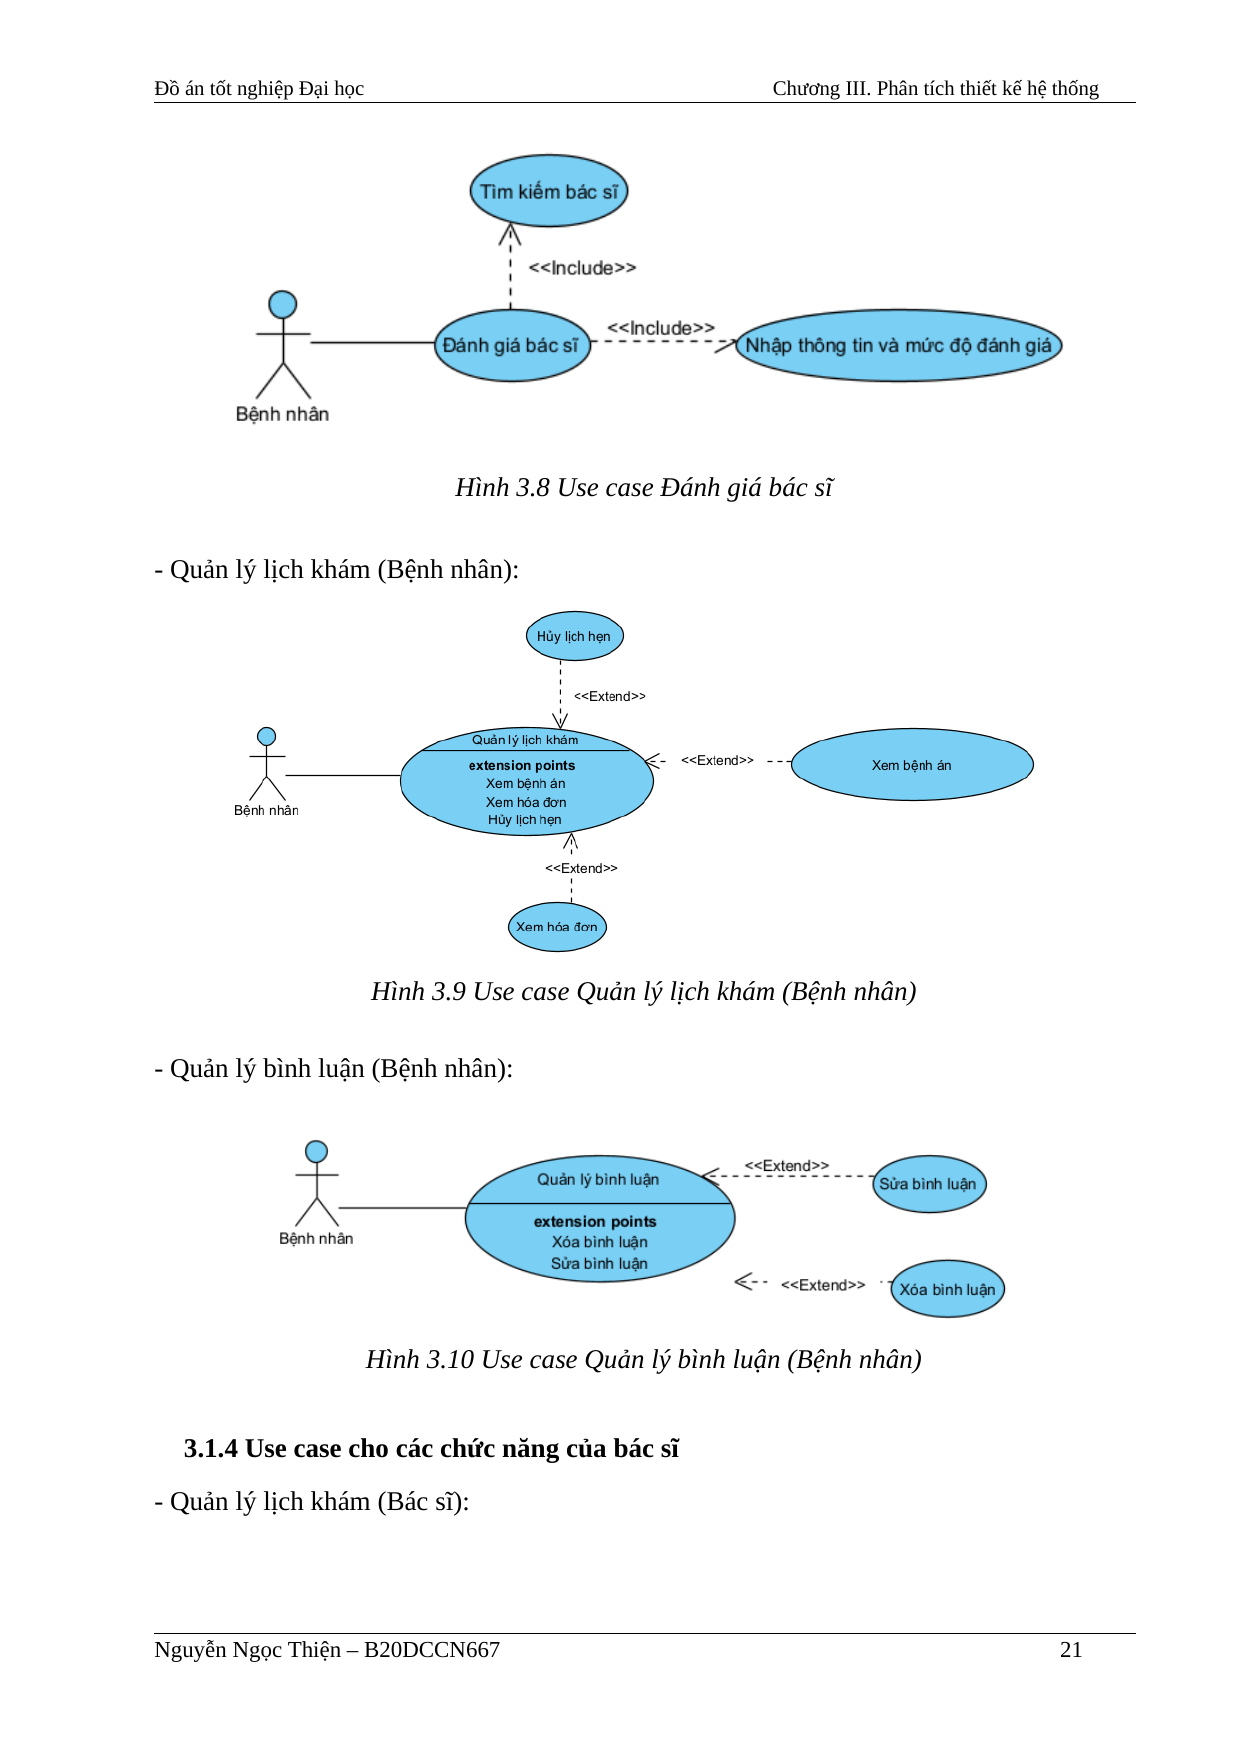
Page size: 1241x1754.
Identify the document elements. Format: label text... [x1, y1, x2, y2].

picture [213, 131, 1077, 464]
text - Quản lý lịch khám (Bệnh nhân): [154, 553, 1136, 585]
subtitle 3.1.4 Use case cho các chức năng của bác sĩ [184, 1432, 1136, 1463]
subtitle Hình 3.8 Use case Đánh giá bác sĩ [154, 471, 1136, 502]
subtitle Hình 3.10 Use case Quản lý bình luận (Bệnh nhân) [154, 1343, 1136, 1375]
text - Quản lý bình luận (Bệnh nhân): [154, 1052, 1136, 1083]
picture [228, 589, 1062, 968]
text - Quản lý lịch khám (Bác sĩ): [154, 1485, 1136, 1516]
picture [269, 1087, 1021, 1336]
subtitle Hình 3.9 Use case Quản lý lịch khám (Bệnh nhân) [154, 975, 1136, 1006]
